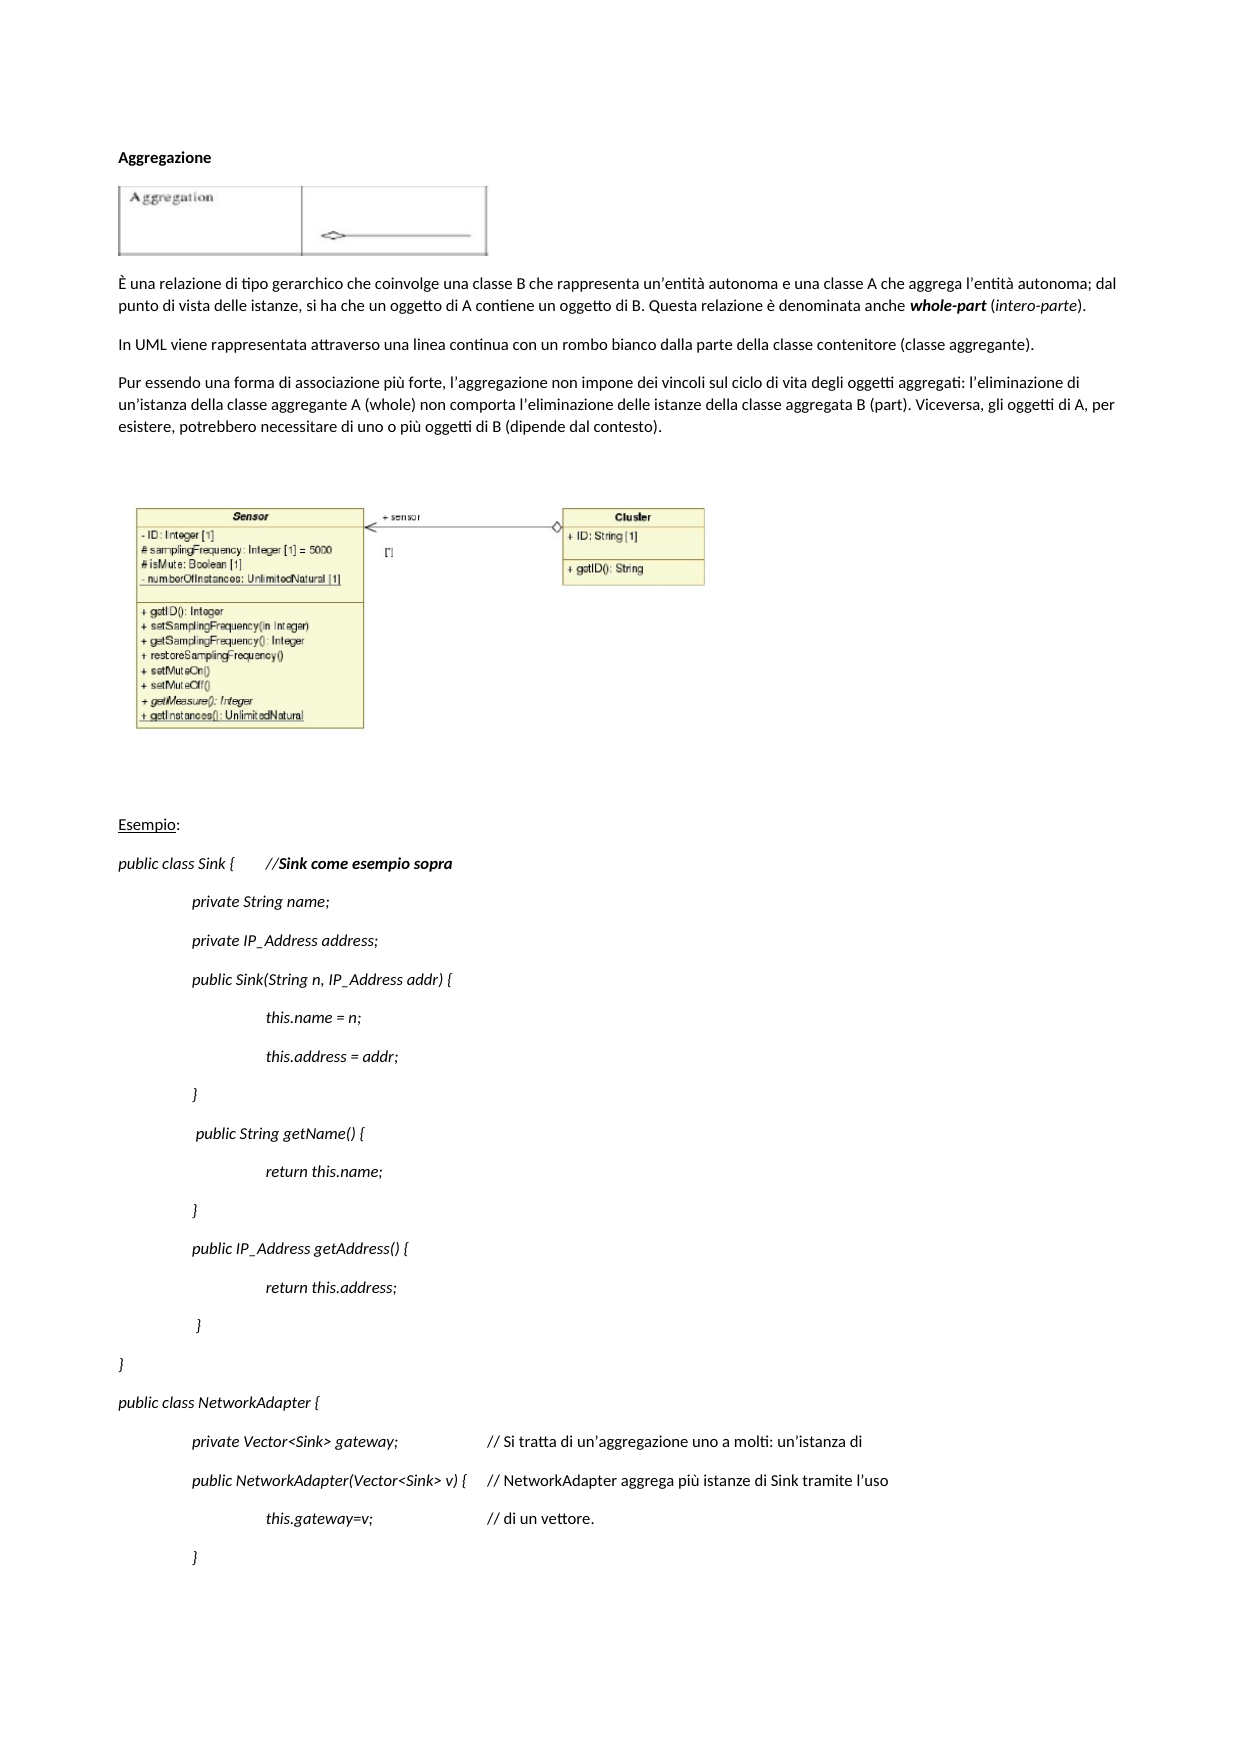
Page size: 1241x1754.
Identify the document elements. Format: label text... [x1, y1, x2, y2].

text public IP_Address getAddress() { [118, 1238, 1122, 1259]
text public class NetworkAdapter { [118, 1393, 1122, 1413]
text return this.name; [192, 1161, 1122, 1182]
picture [118, 186, 490, 256]
text public Sink(String n, IP_Address addr) { [118, 969, 1122, 989]
text Esempio: [118, 814, 1122, 835]
text } [118, 1200, 1122, 1220]
text public class Sink { //Sink come esempio sopra [118, 853, 1122, 873]
text public NetworkAdapter(Vector<Sink> v) { // NetworkAdapter aggrega più istanze di Sink tramite l’uso [118, 1470, 1122, 1490]
text this.address = addr; [192, 1046, 1122, 1066]
text Aggregazione [118, 148, 1122, 168]
text } [118, 1084, 1122, 1105]
text È una relazione di tipo gerarchico che coinvolge una classe B che rappresenta un’entità autonoma e una classe A che aggrega l’entità autonoma; dal punto di vista delle istanze, si ha che un oggetto di A contiene un oggetto di B. Questa relazione è denominata anche whole-part (intero-parte). [118, 273, 1122, 316]
text private IP_Address address; [118, 930, 1122, 951]
text } [118, 1316, 1122, 1336]
text private Vector<Sink> gateway; // Si tratta di un’aggregazione uno a molti: un’istanza di [118, 1431, 1122, 1452]
text public String getName() { [118, 1123, 1122, 1143]
text In UML viene rappresentata attraverso una linea continua con un rombo bianco dalla parte della classe contenitore (classe aggregante). [118, 334, 1122, 354]
text } [118, 1547, 1122, 1567]
text Pur essendo una forma di associazione più forte, l’aggregazione non impone dei vincoli sul ciclo di vita degli oggetti aggregati: l’eliminazione di un’istanza della classe aggregante A (whole) non comporta l’eliminazione delle istanze della classe aggregata B (part). Viceversa, gli oggetti di A, per esistere, potrebbero necessitare di uno o più oggetti di B (dipende dal contesto). [118, 372, 1122, 437]
text this.name = n; [192, 1007, 1122, 1028]
text } [118, 1354, 1122, 1374]
text return this.address; [192, 1277, 1122, 1297]
text private String name; [118, 892, 1122, 912]
text this.gateway=v; // di un vettore. [192, 1508, 1122, 1529]
picture [118, 454, 771, 797]
